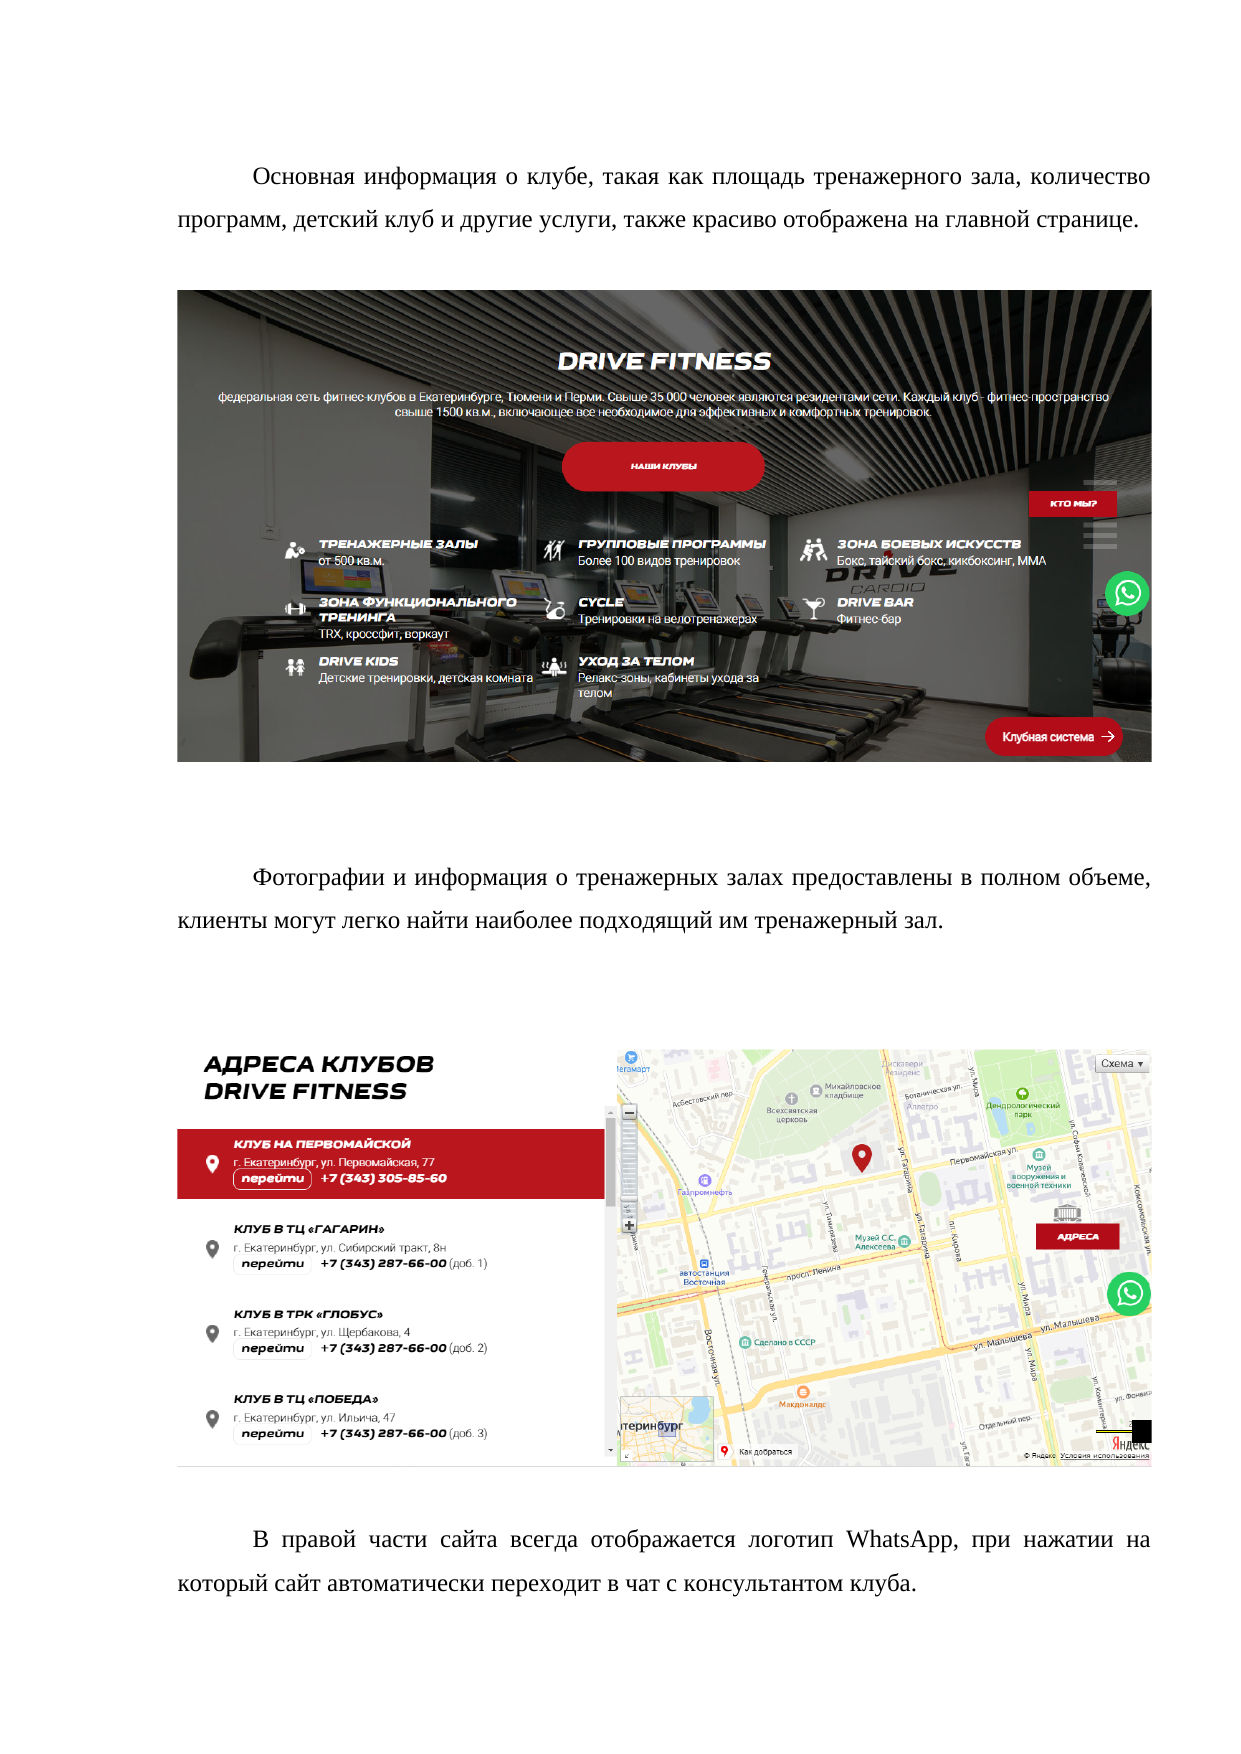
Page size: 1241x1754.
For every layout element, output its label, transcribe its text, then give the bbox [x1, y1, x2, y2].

list Фотографии и информация о тренажерных залах предоставлены в полном объеме, клиенты могут легко найти наиболее подходящий им тренажерный зал. [177, 862, 1152, 934]
list В правой части сайта всегда отображается логотип WhatsApp, при нажатии на который сайт автоматически переходит в чат с консультантом клуба. [177, 1524, 1152, 1596]
list Основная информация о клубе, такая как площадь тренажерного зала, количество программ, детский клуб и другие услуги, также красиво отображена на главной странице. [177, 161, 1152, 233]
picture [177, 290, 1152, 762]
picture [177, 991, 1152, 1467]
